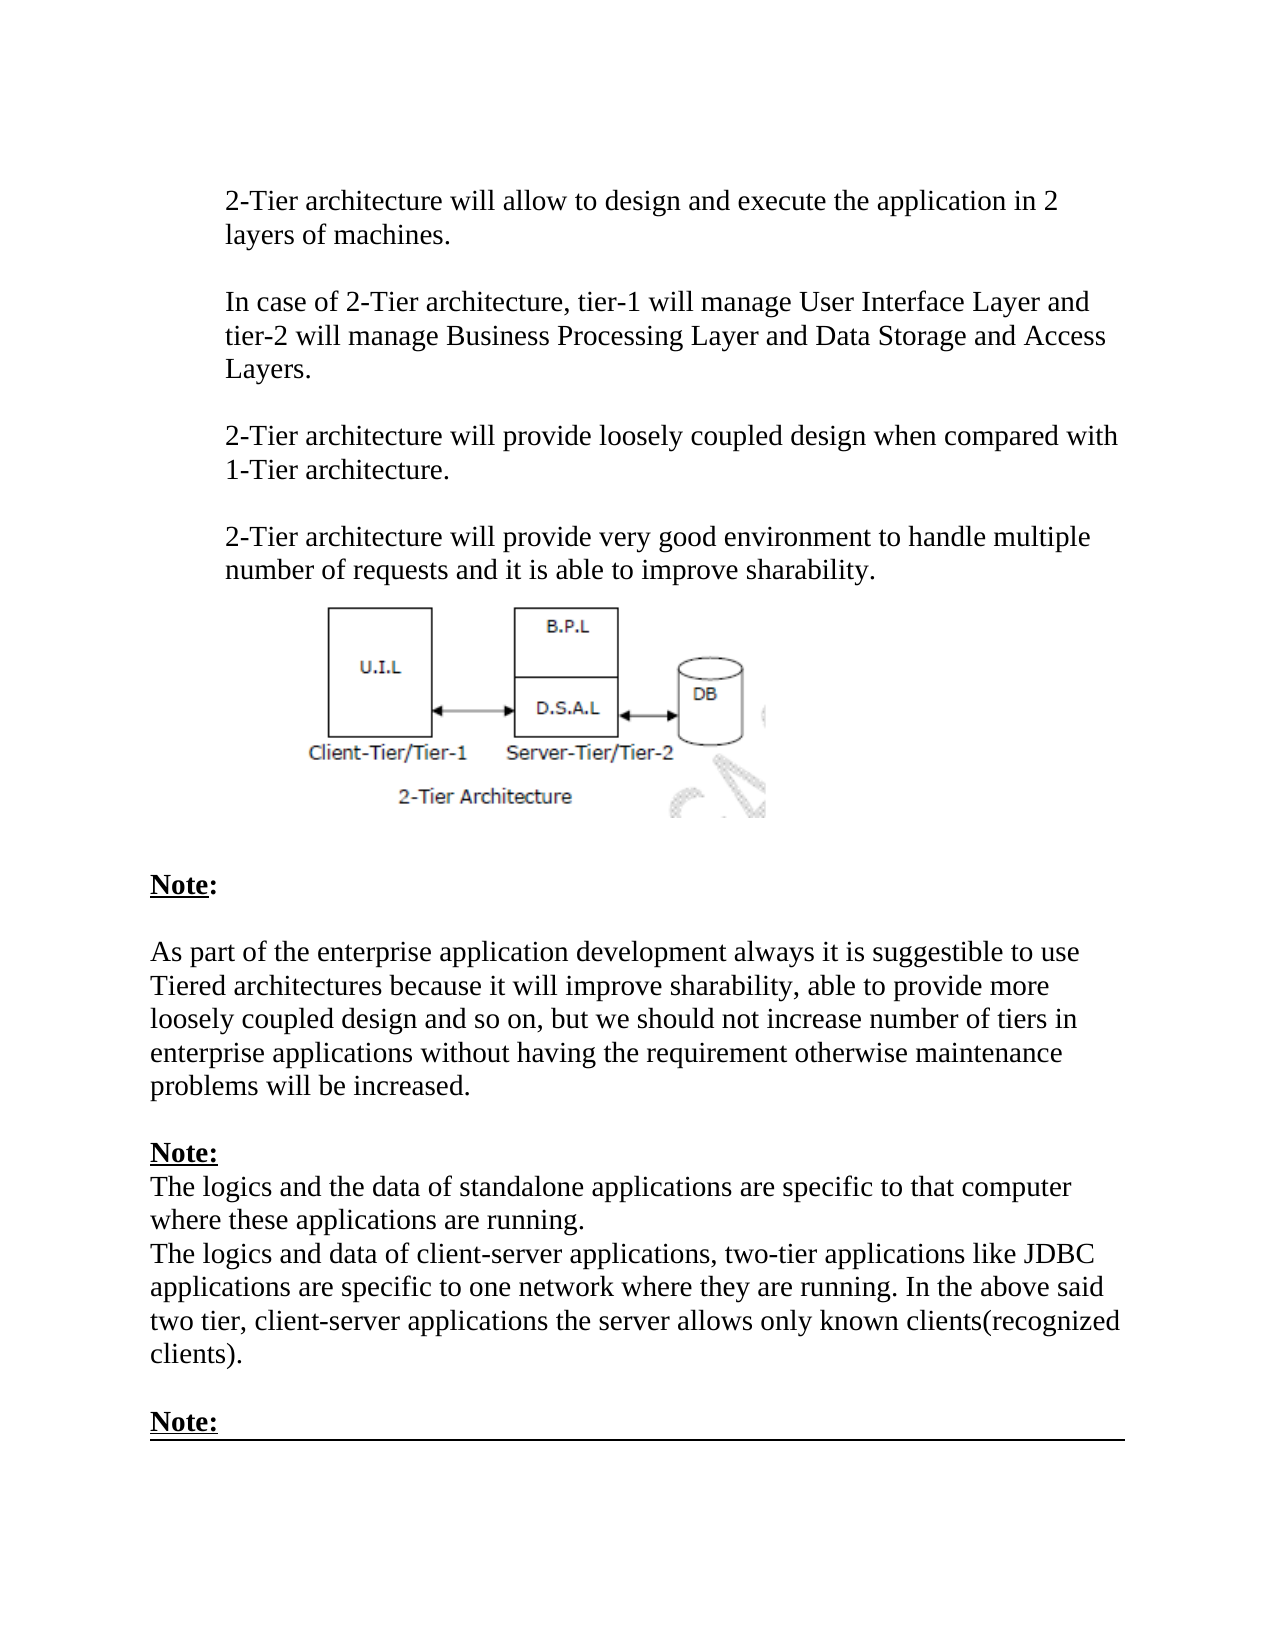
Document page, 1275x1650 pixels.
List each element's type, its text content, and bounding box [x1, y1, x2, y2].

text In case of 2-Tier architecture, tier-1 will manage User Interface Layer and tier-2 will manage Business Processing Layer and Data Storage and Access Layers. [225, 251, 1125, 385]
text Note: [150, 1135, 1125, 1169]
text 2-Tier architecture will allow to design and execute the application in 2 layers of machines. [225, 183, 1125, 251]
text The logics and the data of standalone applications are specific to that computer where these applications are running. [150, 1169, 1125, 1236]
picture [300, 592, 766, 818]
text Note: [150, 1404, 1125, 1439]
text The logics and data of client-server applications, two-tier applications like JDBC applications are specific to one network where they are running. In the above said two tier, client-server applications the server allows only known clients(recognized clients). [150, 1236, 1125, 1370]
text Note: As part of the enterprise application development always it is suggestible to use Tiered architectures because it will improve sharability, able to provide more loosely coupled design and so on, but we should not increase number of tiers in enterprise applications without having the requirement otherwise maintenance problems will be increased. [150, 867, 1125, 1102]
text 2-Tier architecture will provide loosely coupled design when compared with 1-Tier architecture. [225, 418, 1125, 485]
text 2-Tier architecture will provide very good environment to handle multiple number of requests and it is able to improve sharability. [225, 519, 1125, 586]
